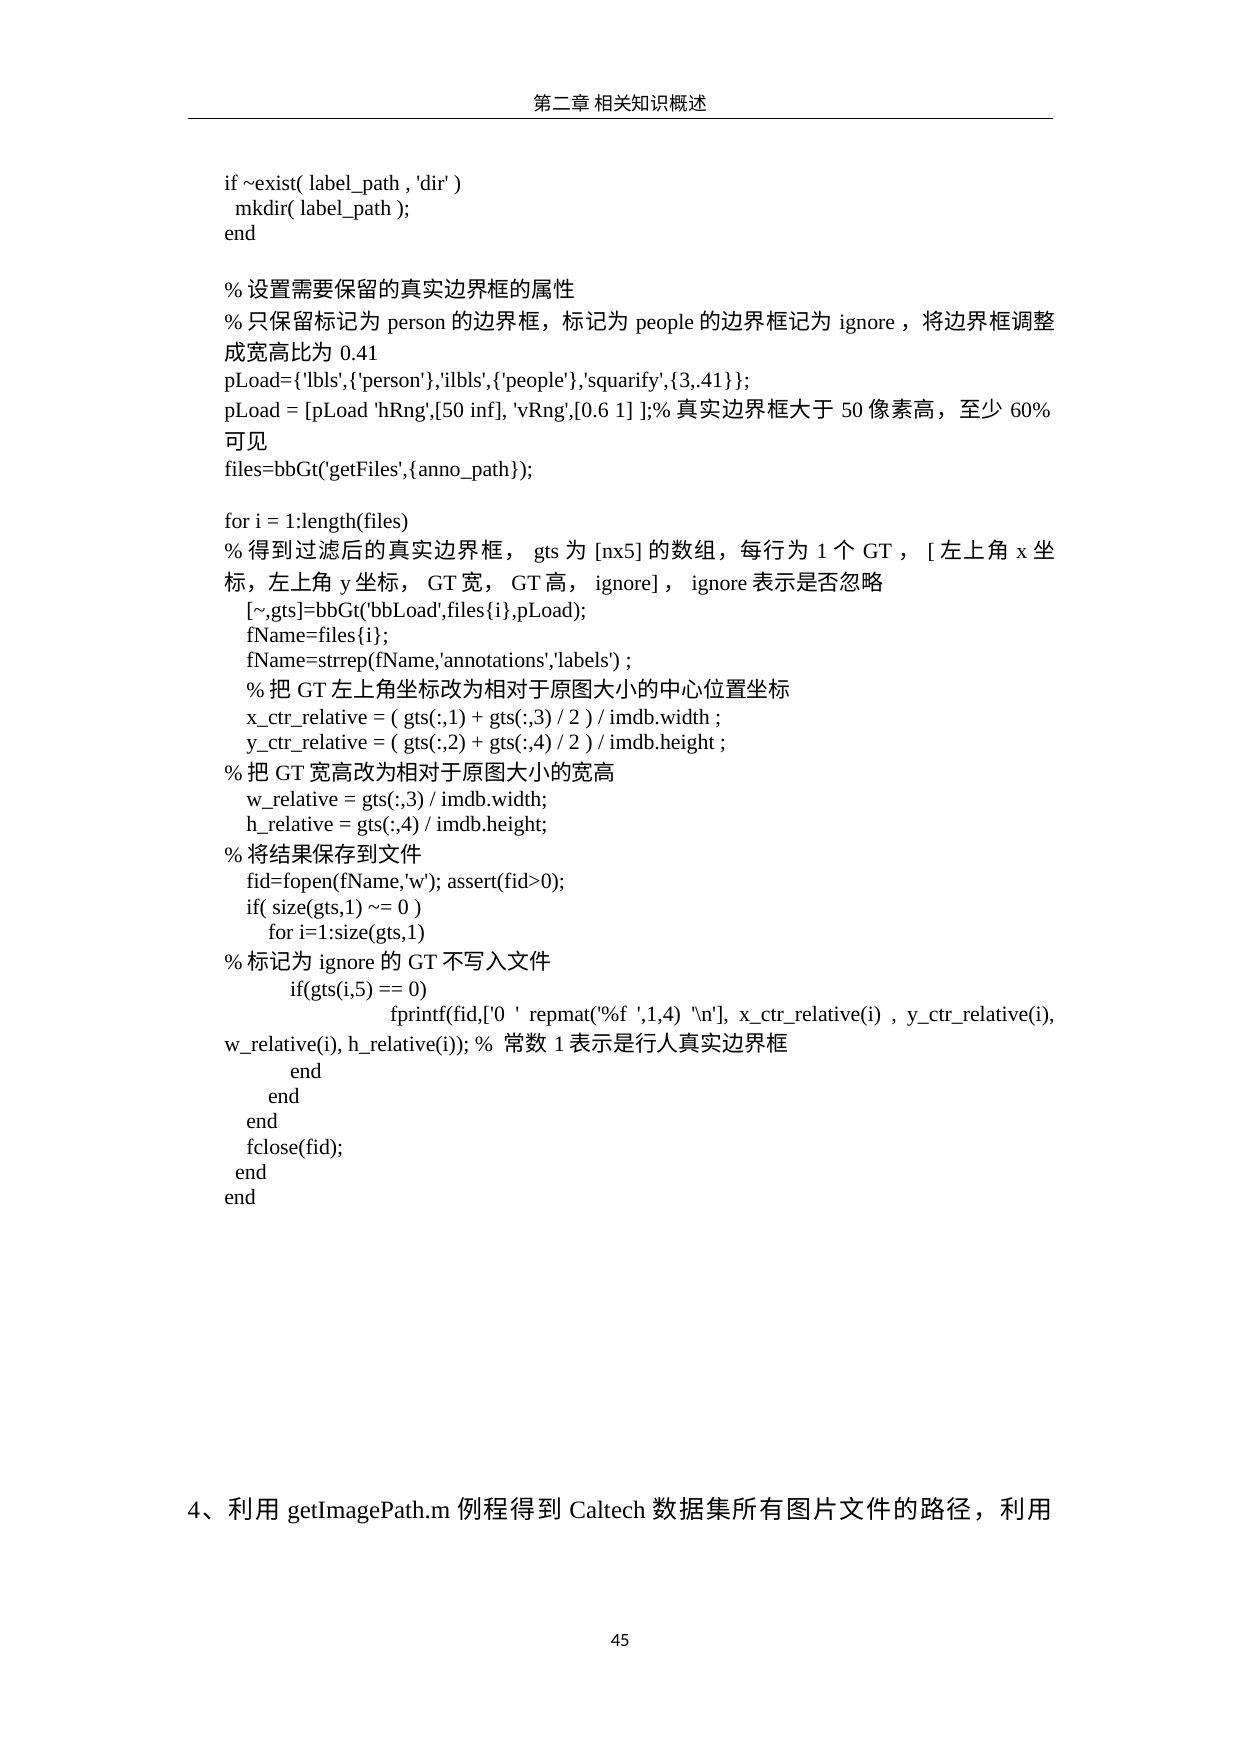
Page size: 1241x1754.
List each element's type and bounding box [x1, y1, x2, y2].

text [187, 1475, 1053, 1540]
